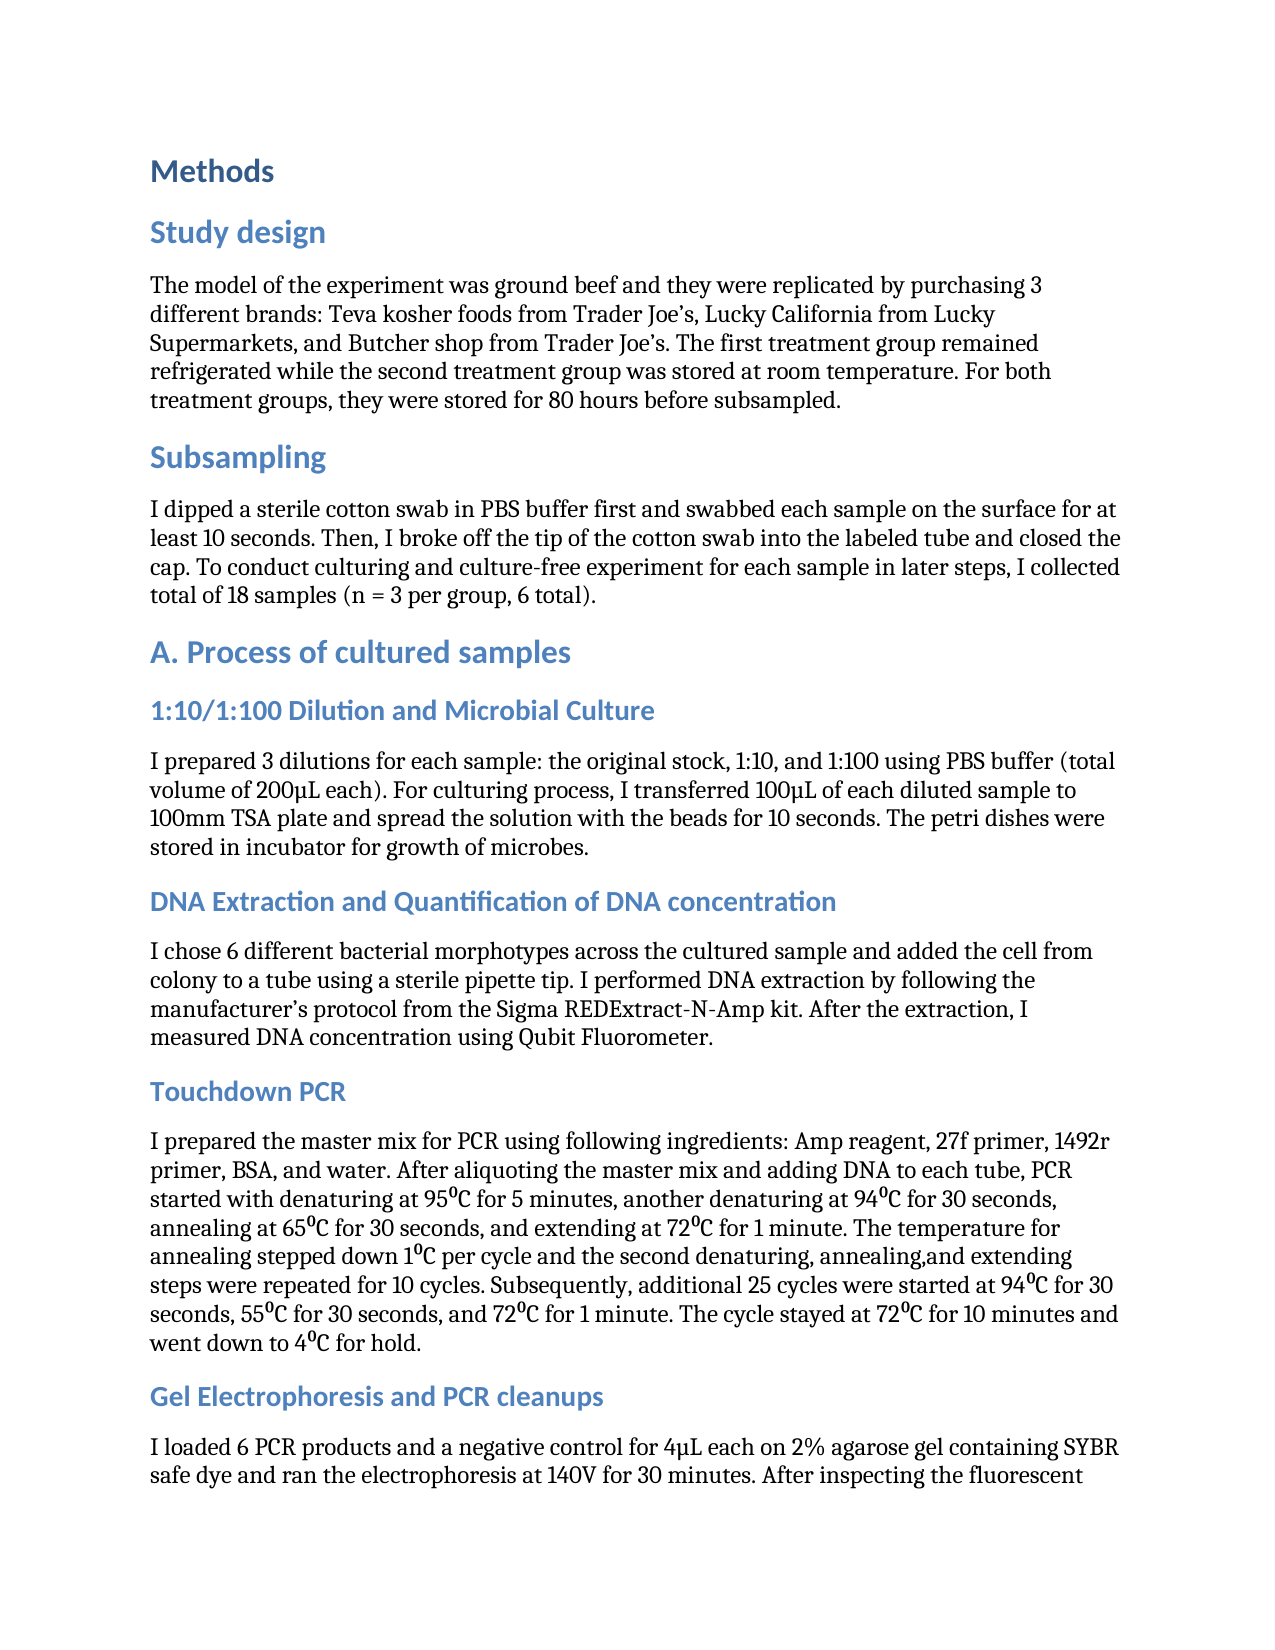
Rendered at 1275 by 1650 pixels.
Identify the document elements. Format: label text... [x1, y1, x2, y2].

subtitle Gel Electrophoresis and PCR cleanups [150, 1378, 1125, 1414]
subtitle Methods [150, 150, 1125, 191]
subtitle A. Process of cultured samples [150, 631, 1125, 672]
subtitle Subsampling [150, 436, 1125, 476]
text The model of the experiment was ground beef and they were replicated by purchasing 3 different brands: Teva kosher foods from Trader Joe’s, Lucky California from Lucky Supermarkets, and Butcher shop from Trader Joe’s. The first treatment group remained refrigerated while the second treatment group was stored at room temperature. For both treatment groups, they were stored for 80 hours before subsampled. [150, 271, 1125, 415]
text I dipped a sterile cotton swab in PBS buffer first and swabbed each sample on the surface for at least 10 seconds. Then, I broke off the tip of the cotton swab into the labeled tube and closed the cap. To conduct culturing and culture-free experiment for each sample in later steps, I collected total of 18 samples (n = 3 per group, 6 total). [150, 495, 1125, 610]
text I prepared the master mix for PCR using following ingredients: Amp reagent, 27f primer, 1492r primer, BSA, and water. After aliquoting the master mix and adding DNA to each tube, PCR started with denaturing at 95⁰C for 5 minutes, another denaturing at 94⁰C for 30 seconds, annealing at 65⁰C for 30 seconds, and extending at 72⁰C for 1 minute. The temperature for annealing stepped down 1⁰C per cycle and the second denaturing, annealing,and extending steps were repeated for 10 cycles. Subsequently, additional 25 cycles were started at 94⁰C for 30 seconds, 55⁰C for 30 seconds, and 72⁰C for 1 minute. The cycle stayed at 72⁰C for 10 minutes and went down to 4⁰C for hold. [150, 1127, 1125, 1357]
text I chose 6 different bacterial morphotypes across the cultured sample and added the cell from colony to a tube using a sterile pipette tip. I performed DNA extraction by following the manufacturer’s protocol from the Sigma REDExtract-N-Amp kit. After the extraction, I measured DNA concentration using Qubit Fluorometer. [150, 937, 1125, 1052]
subtitle Touchdown PCR [150, 1073, 1125, 1108]
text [150, 1432, 1125, 1490]
subtitle Study design [150, 212, 1125, 252]
subtitle DNA Extraction and Quantification of DNA concentration [150, 883, 1125, 918]
text I prepared 3 dilutions for each sample: the original stock, 1:10, and 1:100 using PBS buffer (total volume of 200µL each). For culturing process, I transferred 100µL of each diluted sample to 100mm TSA plate and spread the solution with the beads for 10 seconds. The petri dishes were stored in incubator for growth of microbes. [150, 747, 1125, 862]
subtitle 1:10/1:100 Dilution and Microbial Culture [150, 692, 1125, 728]
